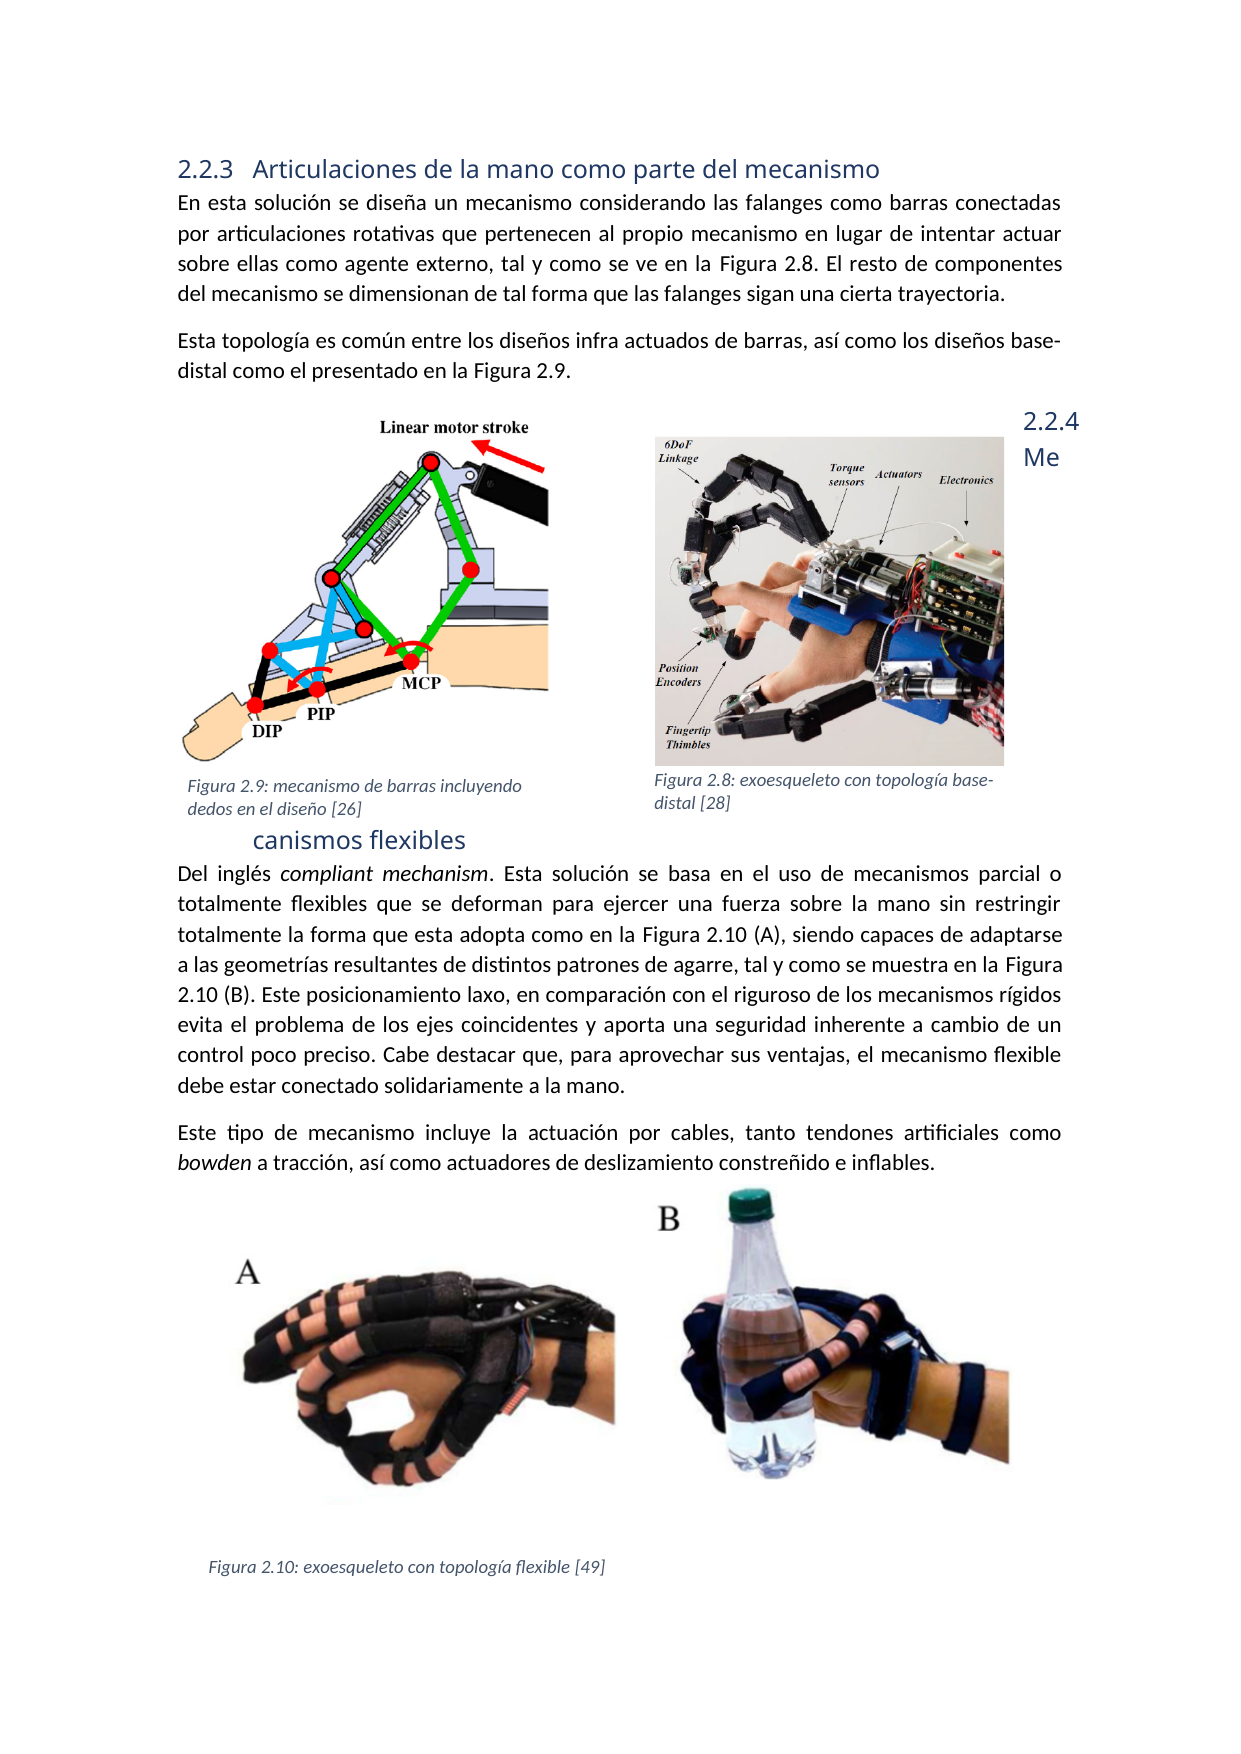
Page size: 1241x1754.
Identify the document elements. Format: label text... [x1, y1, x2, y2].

picture [177, 414, 550, 766]
text En esta solución se diseña un mecanismo considerando las falanges como barras conectadas por articulaciones rotativas que pertenecen al propio mecanismo en lugar de intentar actuar sobre ellas como agente externo, tal y como se ve en la REF _Ref124236661 \h Figura 2.8. El resto de componentes del mecanismo se dimensionan de tal forma que las falanges sigan una cierta trayectoria. [177, 188, 1063, 307]
picture [227, 1184, 1013, 1542]
text Este tipo de mecanismo incluye la actuación por cables, tanto tendones artificiales como bowden a tracción, así como actuadores de deslizamiento constreñido e inflables. [177, 1118, 1063, 1176]
text Del inglés compliant mechanism. Esta solución se basa en el uso de mecanismos parcial o totalmente flexibles que se deforman para ejercer una fuerza sobre la mano sin restringir totalmente la forma que esta adopta como en la REF _Ref124237432 \h Figura 2.10 (A), siendo capaces de adaptarse a las geometrías resultantes de distintos patrones de agarre, tal y como se muestra en la REF _Ref124237432 \h Figura 2.10 (B). Este posicionamiento laxo, en comparación con el riguroso de los mecanismos rígidos evita el problema de los ejes coincidentes y aporta una seguridad inherente a cambio de un control poco preciso. Cabe destacar que, para aprovechar sus ventajas, el mecanismo flexible debe estar conectado solidariamente a la mano. [177, 859, 1063, 1099]
picture [653, 436, 1005, 766]
subtitle Articulaciones de la mano como parte del mecanismo [177, 152, 1063, 186]
text Esta topología es común entre los diseños infra actuados de barras, así como los diseños base-distal como el presentado en la REF _Ref124236654 \h Figura 2.9. [177, 326, 1063, 384]
